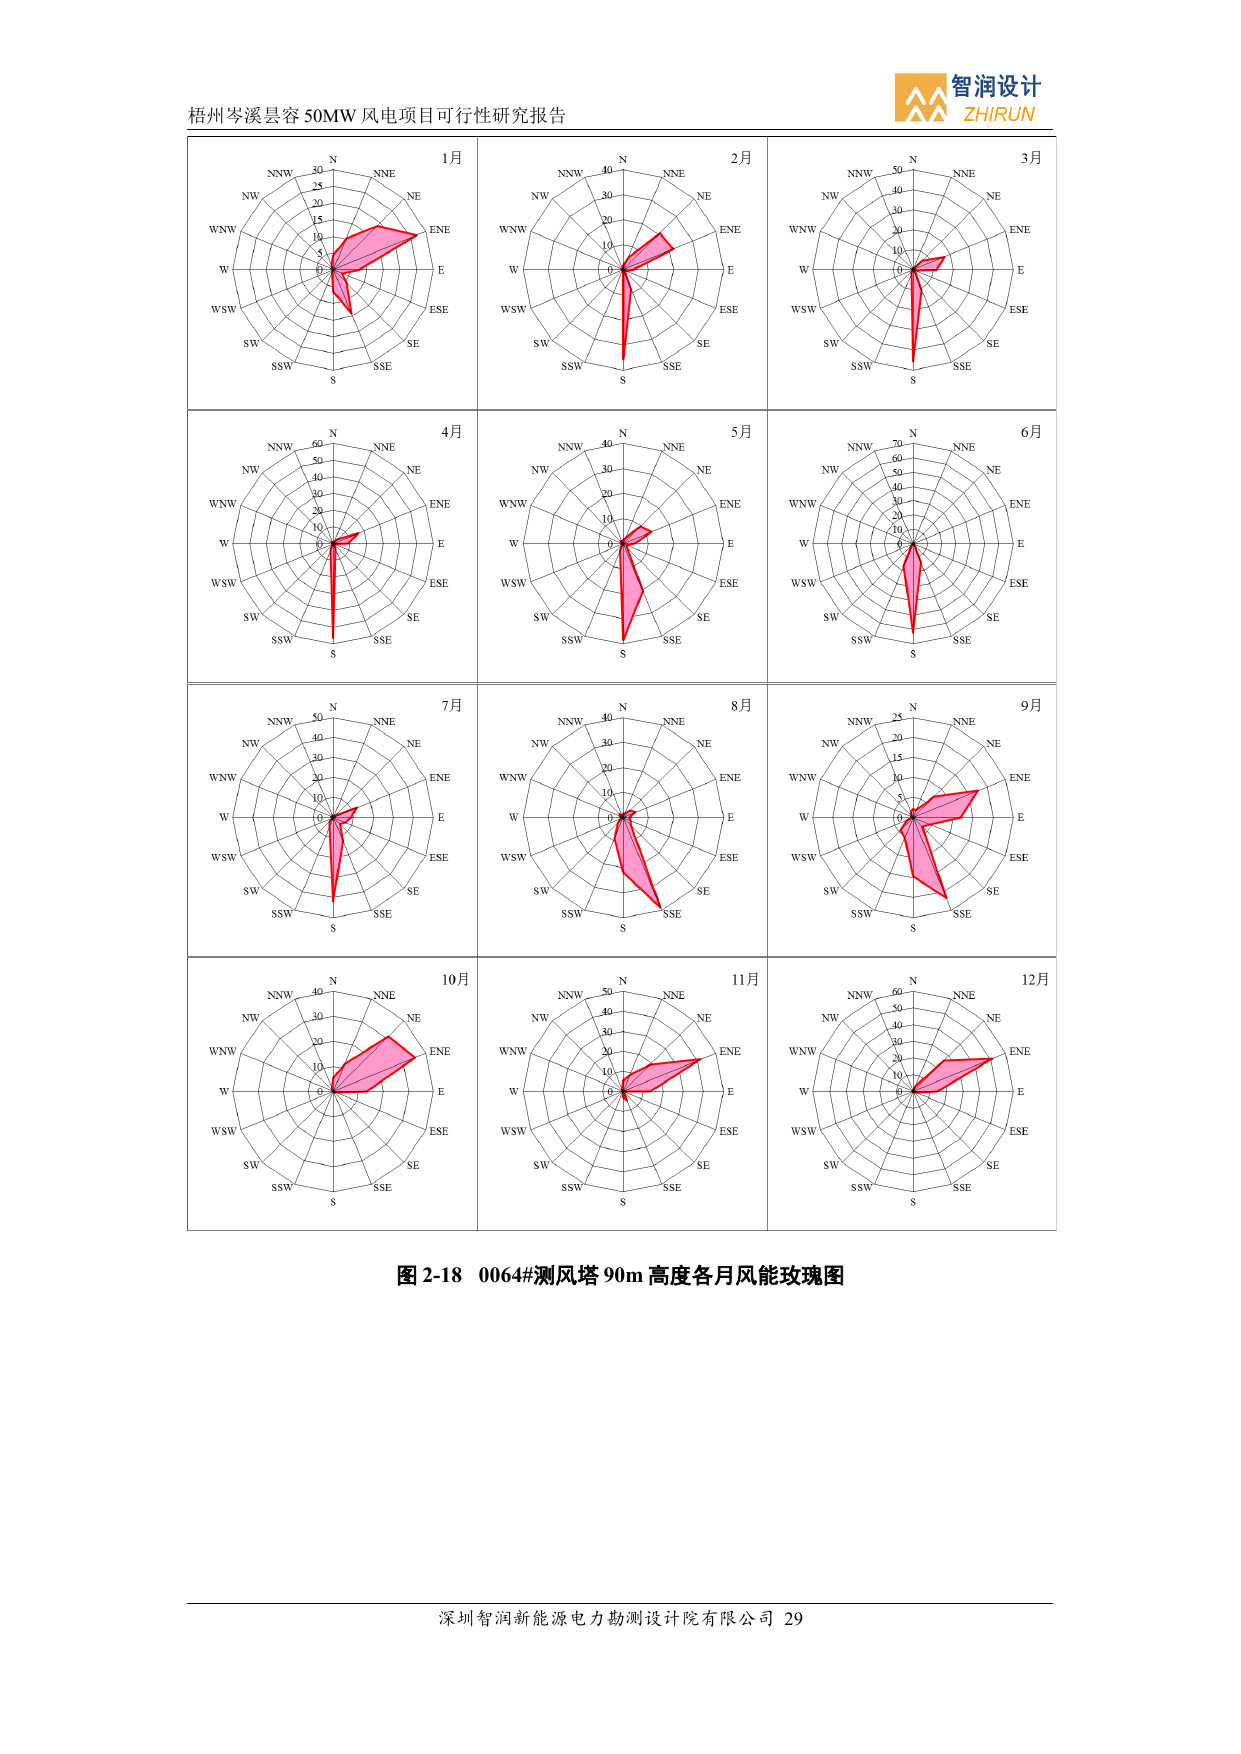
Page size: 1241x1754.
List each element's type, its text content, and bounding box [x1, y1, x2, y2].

text 图2-18 0064#测风塔90m高度各月风能玫瑰图 [187, 1257, 1053, 1291]
picture [894, 70, 1042, 123]
picture [187, 136, 1057, 1231]
